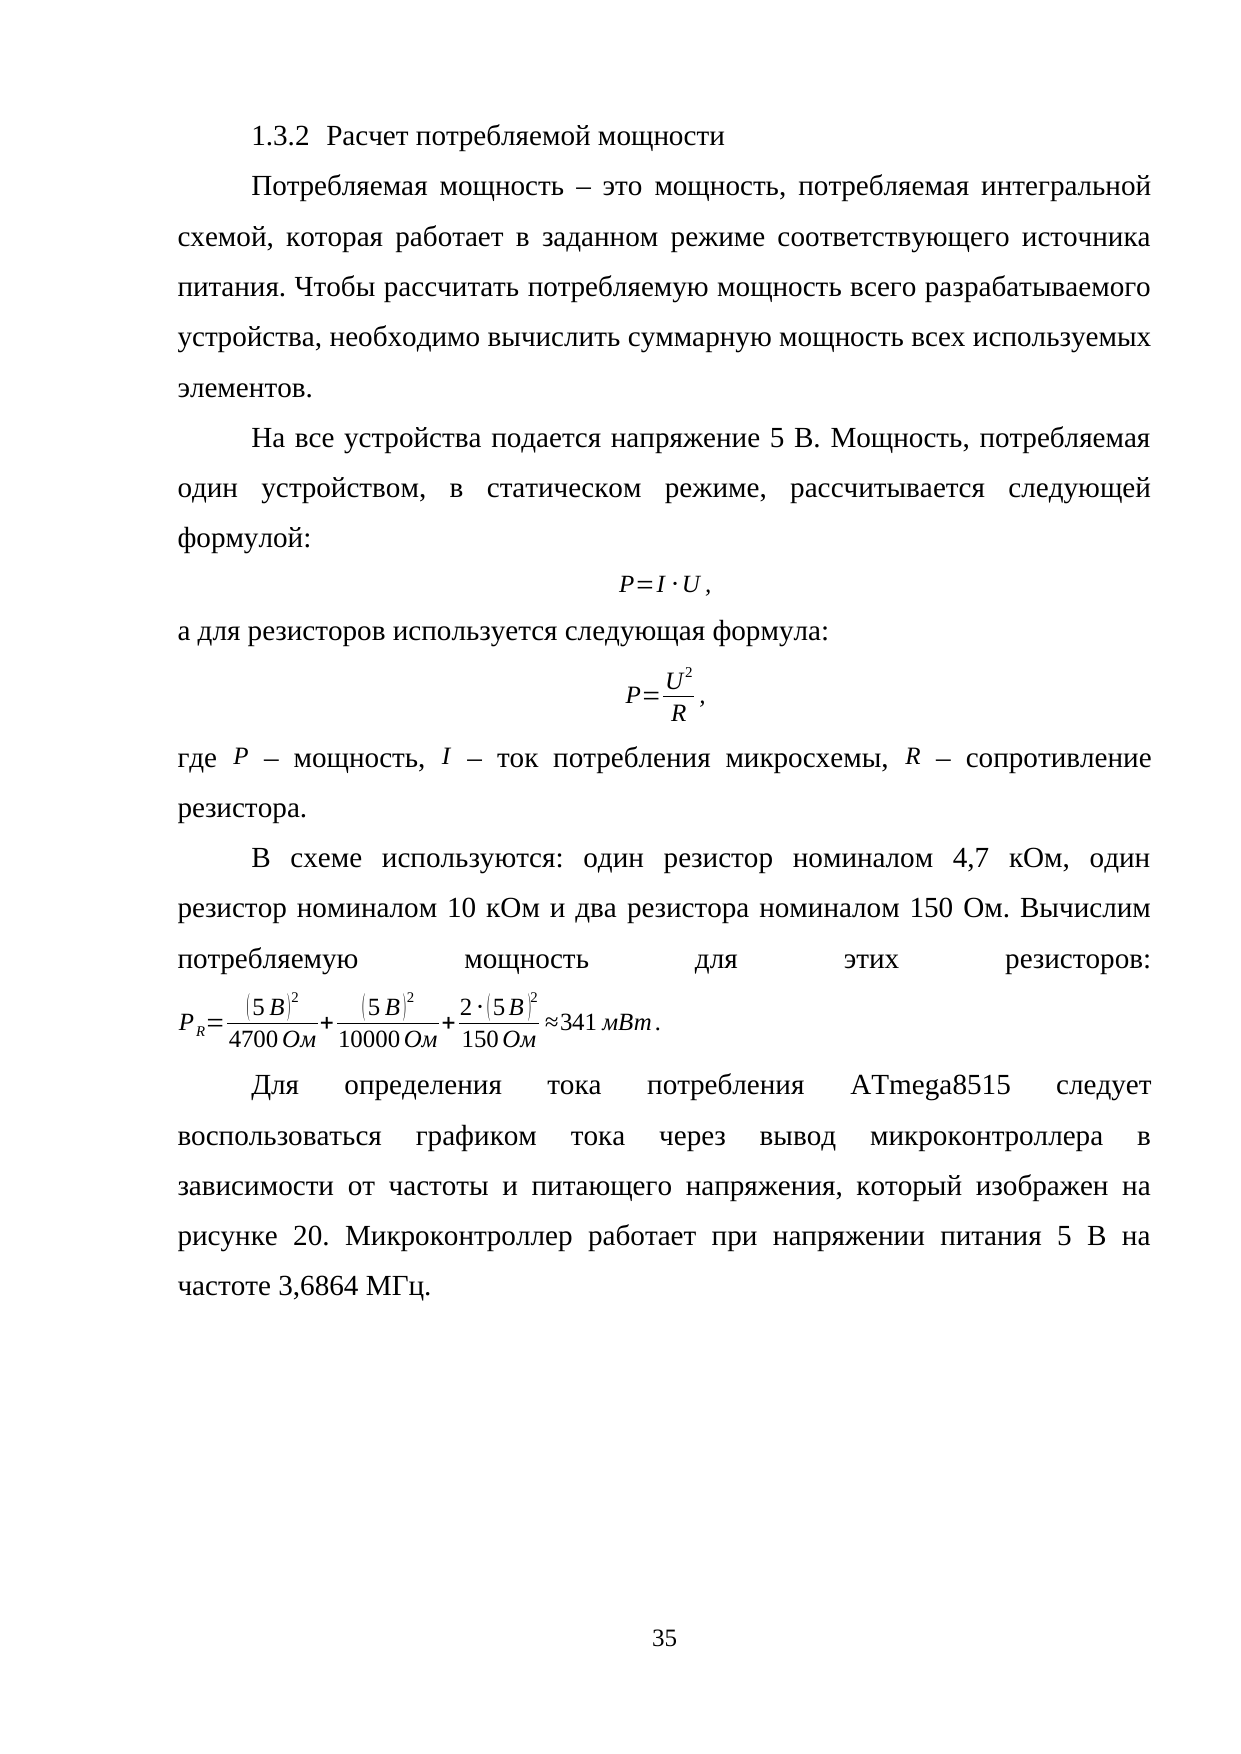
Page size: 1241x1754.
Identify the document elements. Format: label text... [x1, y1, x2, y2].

text Для определения тока потребления ATmega8515 следует воспользоваться графиком тока через вывод микроконтроллера в зависимости от частоты и питающего напряжения, который изображен на рисунке 20. Микроконтроллер работает при напряжении питания 5 В на частоте 3,6864 МГц. [177, 1067, 1152, 1302]
text В схеме используются: один резистор номиналом 4,7 кОм, один резистор номиналом 10 кОм и два резистора номиналом 150 Ом. Вычислим потребляемую мощность для этих резисторов: [177, 840, 1152, 1053]
text а для резисторов используется следующая формула: [177, 613, 1152, 646]
text Потребляемая мощность – это мощность, потребляемая интегральной схемой, которая работает в заданном режиме соответствующего источника питания. Чтобы рассчитать потребляемую мощность всего разрабатываемого устройства, необходимо вычислить суммарную мощность всех используемых элементов. [177, 168, 1152, 403]
subtitle Расчет потребляемой мощности [251, 118, 1152, 152]
text На все устройства подается напряжение 5 В. Мощность, потребляемая один устройством, в статическом режиме, рассчитывается следующей формулой: [177, 420, 1152, 554]
text где – мощность, – ток потребления микросхемы, – сопротивление резистора. [177, 740, 1152, 823]
